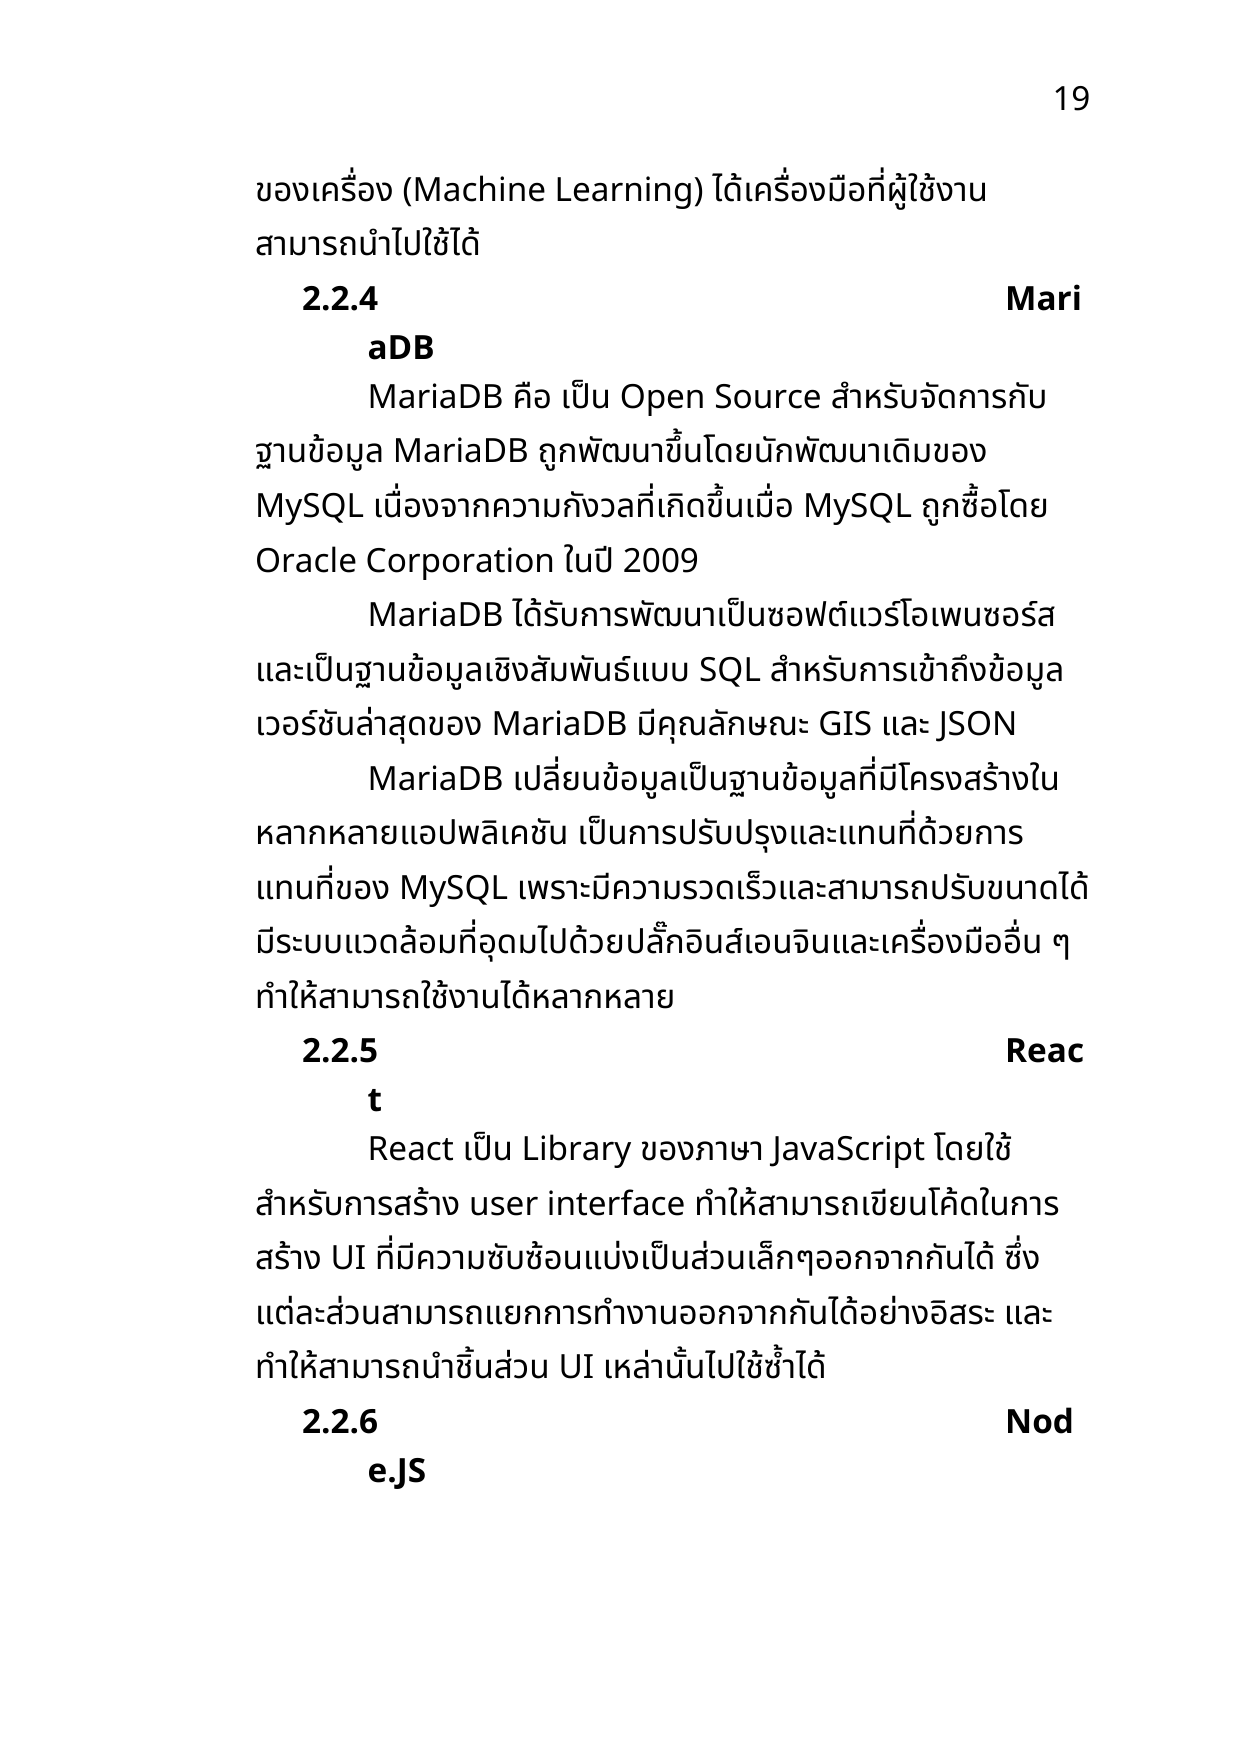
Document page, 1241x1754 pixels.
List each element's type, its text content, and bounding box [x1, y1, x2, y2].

list MariaDB [302, 275, 1090, 369]
text MariaDB ได้รับการพัฒนาเป็นซอฟต์แวร์โอเพนซอร์ส และเป็นฐานข้อมูลเชิงสัมพันธ์แบบ SQL สำหรับการเข้าถึงข้อมูล เวอร์ชันล่าสุดของ MariaDB มีคุณลักษณะ GIS และ JSON [255, 591, 1090, 751]
text React เป็น Library ของภาษา JavaScript โดยใช้สำหรับการสร้าง user interface ทำให้สามารถเขียนโค้ดในการสร้าง UI ที่มีความซับซ้อนแบ่งเป็นส่วนเล็กๆออกจากกันได้ ซึ่งแต่ละส่วนสามารถแยกการทำงานออกจากกันได้อย่างอิสระ และทำให้สามารถนำชิ้นส่วน UI เหล่านั้นไปใช้ซ้ำได้ [255, 1125, 1090, 1394]
list React [302, 1027, 1090, 1121]
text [255, 166, 1090, 271]
text MariaDB คือ เป็น Open Source สำหรับจัดการกับฐานข้อมูล MariaDB ถูกพัฒนาขึ้นโดยนักพัฒนาเดิมของ MySQL เนื่องจากความกังวลที่เกิดขึ้นเมื่อ MySQL ถูกซื้อโดย Oracle Corporation ในปี 2009 [255, 373, 1090, 587]
list Node.JS [302, 1398, 1090, 1492]
text MariaDB เปลี่ยนข้อมูลเป็นฐานข้อมูลที่มีโครงสร้างในหลากหลายแอปพลิเคชัน เป็นการปรับปรุงและแทนที่ด้วยการแทนที่ของ MySQL เพราะมีความรวดเร็วและสามารถปรับขนาดได้ มีระบบแวดล้อมที่อุดมไปด้วยปลั๊กอินส์เอนจินและเครื่องมืออื่น ๆ ทำให้สามารถใช้งานได้หลากหลาย [255, 755, 1090, 1023]
